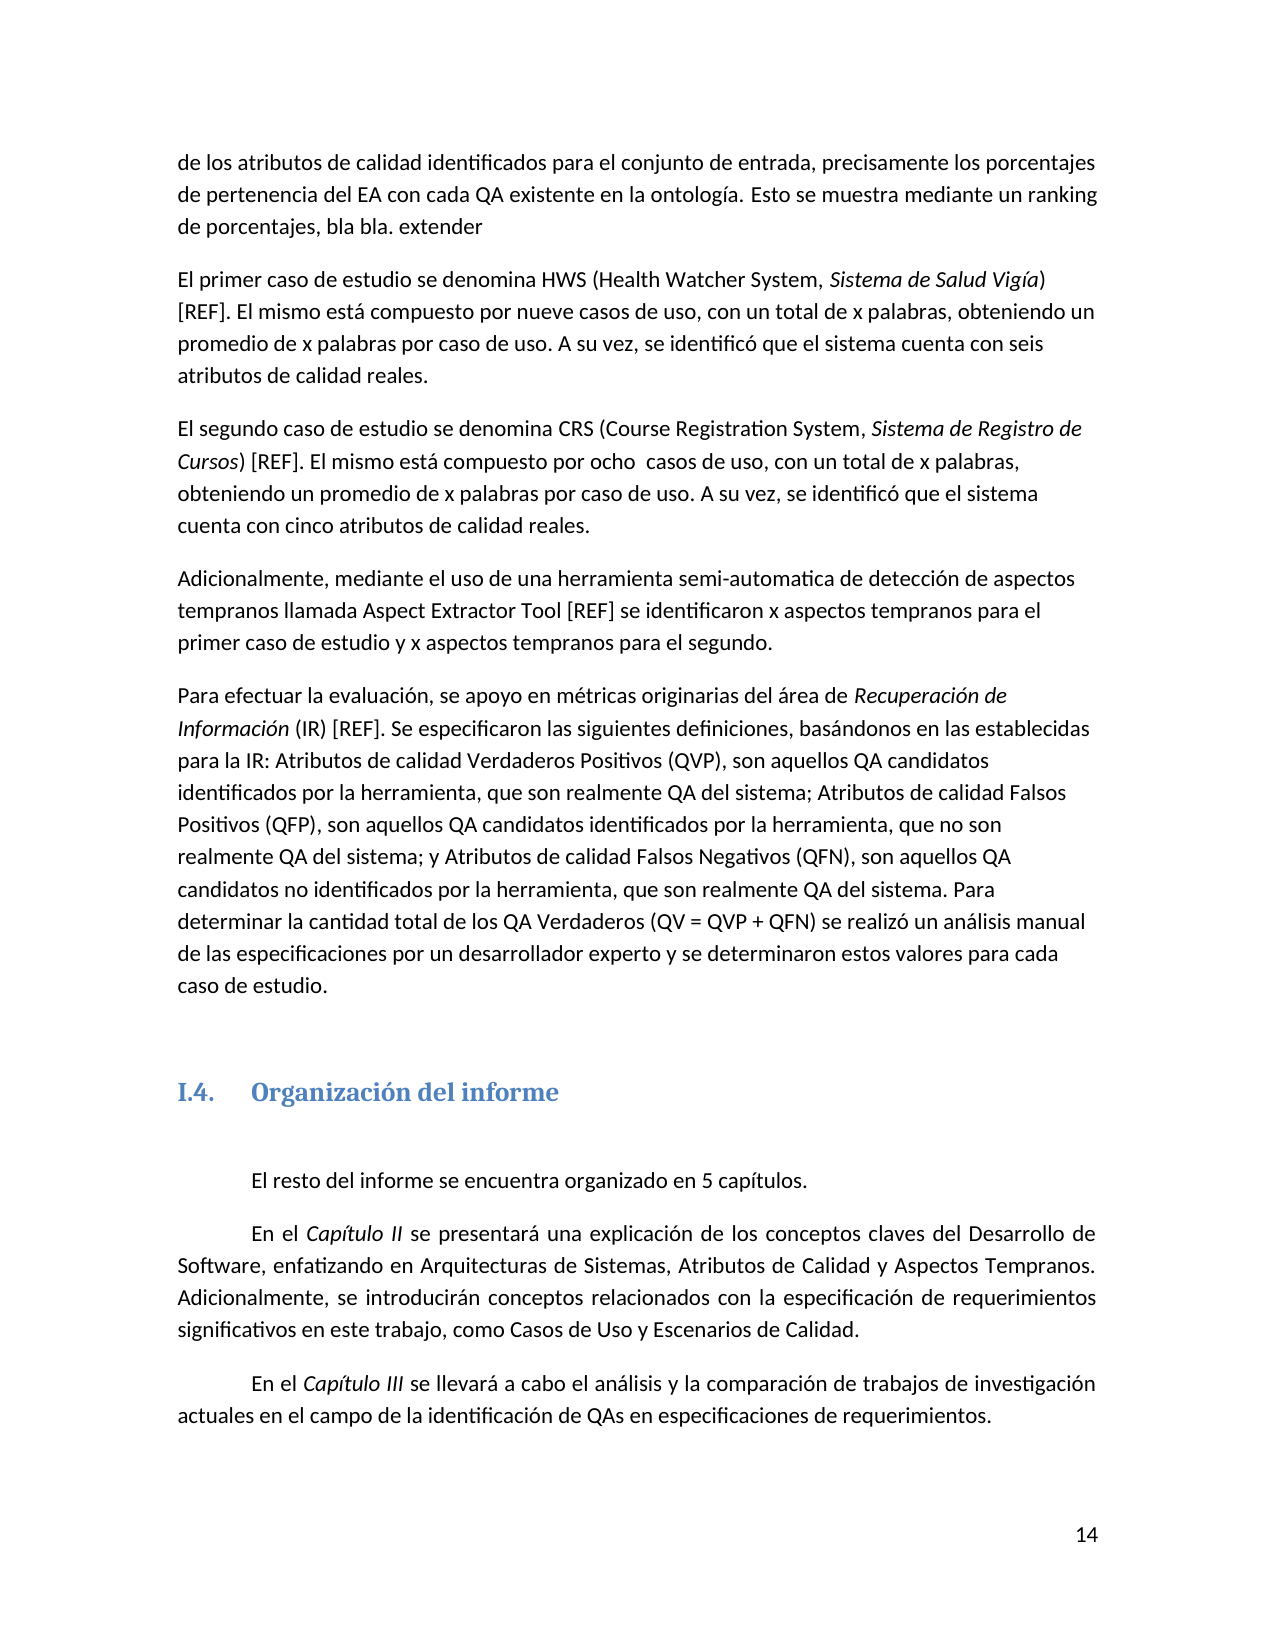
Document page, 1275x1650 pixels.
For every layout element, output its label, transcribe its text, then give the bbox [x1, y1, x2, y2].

text En el Capítulo II se presentará una explicación de los conceptos claves del Desarrollo de Software, enfatizando en Arquitecturas de Sistemas, Atributos de Calidad y Aspectos Tempranos. Adicionalmente, se introducirán conceptos relacionados con la especificación de requerimientos significativos en este trabajo, como Casos de Uso y Escenarios de Calidad. [177, 1219, 1098, 1344]
text El primer caso de estudio se denomina HWS (Health Watcher System, Sistema de Salud Vigía) [REF]. El mismo está compuesto por nueve casos de uso, con un total de x palabras, obteniendo un promedio de x palabras por caso de uso. A su vez, se identificó que el sistema cuenta con seis atributos de calidad reales. [177, 265, 1098, 389]
text Adicionalmente, mediante el uso de una herramienta semi-automatica de detección de aspectos tempranos llamada Aspect Extractor Tool [REF] se identificaron x aspectos tempranos para el primer caso de estudio y x aspectos tempranos para el segundo. [177, 564, 1098, 657]
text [177, 148, 1098, 240]
subtitle Organización del informe [177, 1077, 1098, 1108]
text El segundo caso de estudio se denomina CRS (Course Registration System, Sistema de Registro de Cursos) [REF]. El mismo está compuesto por ocho casos de uso, con un total de x palabras, obteniendo un promedio de x palabras por caso de uso. A su vez, se identificó que el sistema cuenta con cinco atributos de calidad reales. [177, 414, 1098, 539]
text En el Capítulo III se llevará a cabo el análisis y la comparación de trabajos de investigación actuales en el campo de la identificación de QAs en especificaciones de requerimientos. [177, 1369, 1098, 1429]
text Para efectuar la evaluación, se apoyo en métricas originarias del área de Recuperación de Información (IR) [REF]. Se especificaron las siguientes definiciones, basándonos en las establecidas para la IR: Atributos de calidad Verdaderos Positivos (QVP), son aquellos QA candidatos identificados por la herramienta, que son realmente QA del sistema; Atributos de calidad Falsos Positivos (QFP), son aquellos QA candidatos identificados por la herramienta, que no son realmente QA del sistema; y Atributos de calidad Falsos Negativos (QFN), son aquellos QA candidatos no identificados por la herramienta, que son realmente QA del sistema. Para determinar la cantidad total de los QA Verdaderos (QV = QVP + QFN) se realizó un análisis manual de las especificaciones por un desarrollador experto y se determinaron estos valores para cada caso de estudio. [177, 682, 1098, 999]
text El resto del informe se encuentra organizado en 5 capítulos. [177, 1166, 1098, 1194]
